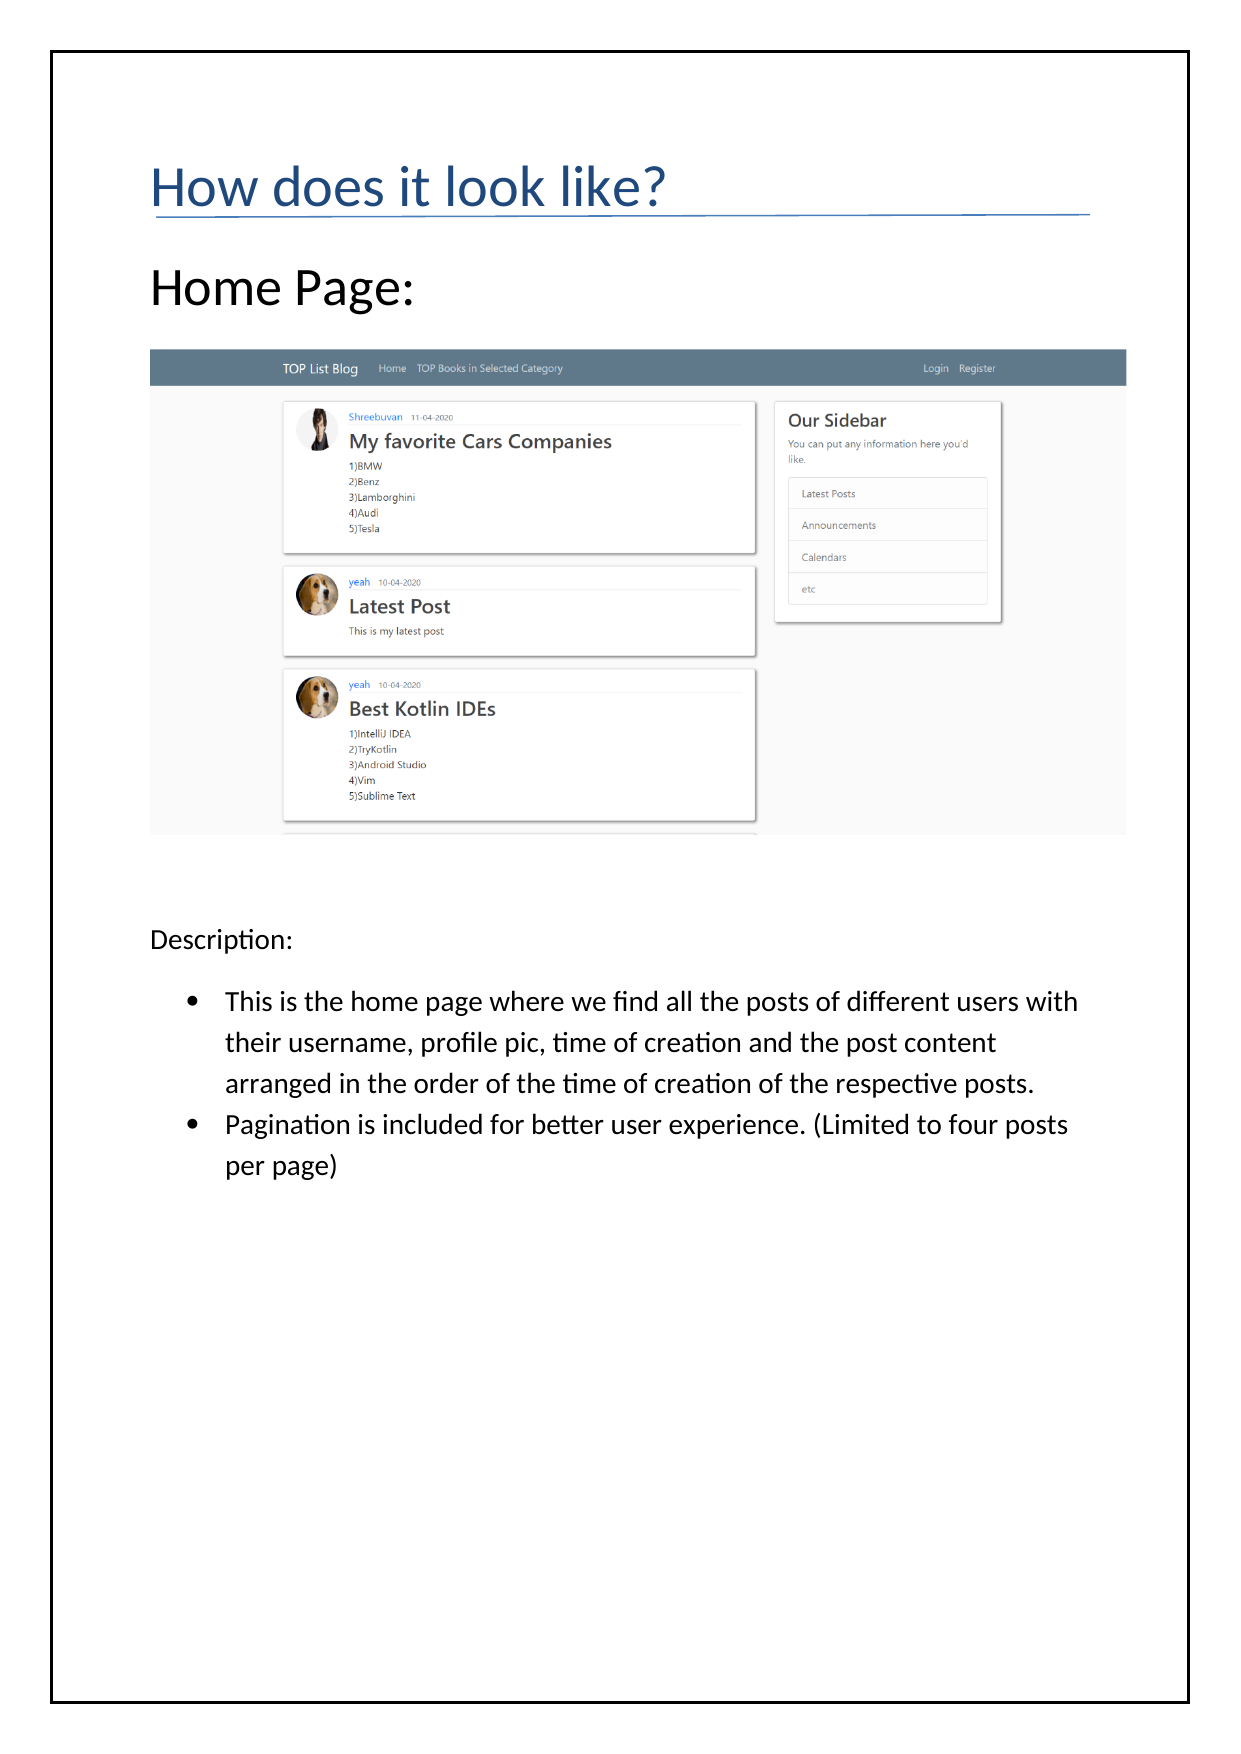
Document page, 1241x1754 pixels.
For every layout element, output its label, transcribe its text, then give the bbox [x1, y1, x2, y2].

text How does it look like? [150, 150, 1090, 221]
list Pagination is included for better user experience. (Limited to four posts per page) [187, 1106, 1090, 1182]
list This is the home page where we find all the posts of different users with their username, profile pic, time of creation and the post content arranged in the order of the time of creation of the respective posts. [187, 983, 1090, 1101]
picture [150, 349, 1127, 835]
text Description: [150, 921, 1090, 957]
text Home Page: [150, 253, 1090, 319]
